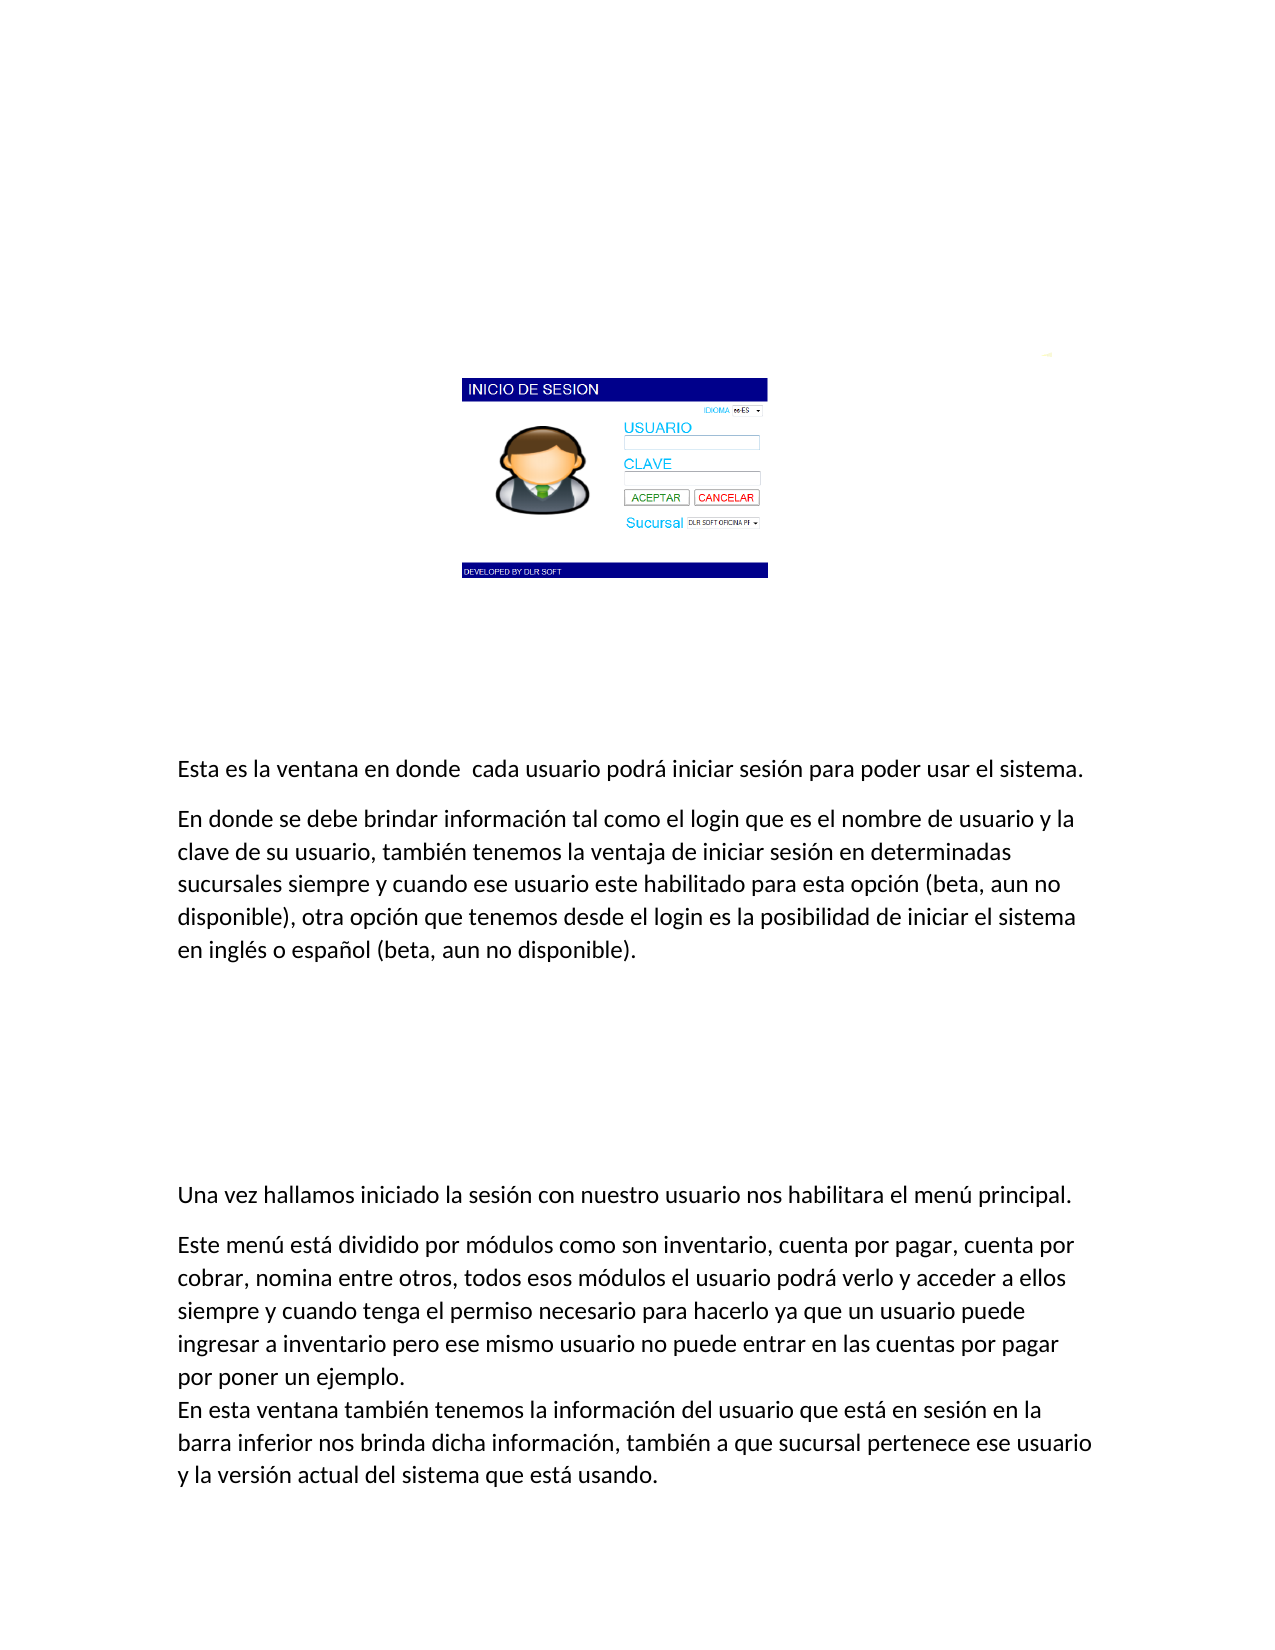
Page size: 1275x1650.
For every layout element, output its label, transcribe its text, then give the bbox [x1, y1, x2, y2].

text Una vez hallamos iniciado la sesión con nuestro usuario nos habilitara el menú principal. [177, 1180, 1098, 1210]
picture [177, 241, 1052, 735]
text En donde se debe brindar información tal como el login que es el nombre de usuario y la clave de su usuario, también tenemos la ventaja de iniciar sesión en determinadas sucursales siempre y cuando ese usuario este habilitado para esta opción (beta, aun no disponible), otra opción que tenemos desde el login es la posibilidad de iniciar el sistema en inglés o español (beta, aun no disponible). [177, 803, 1098, 965]
text Esta es la ventana en donde cada usuario podrá iniciar sesión para poder usar el sistema. [177, 753, 1098, 784]
text Este menú está dividido por módulos como son inventario, cuenta por pagar, cuenta por cobrar, nomina entre otros, todos esos módulos el usuario podrá verlo y acceder a ellos siempre y cuando tenga el permiso necesario para hacerlo ya que un usuario puede ingresar a inventario pero ese mismo usuario no puede entrar en las cuentas por pagar por poner un ejemplo. En esta ventana también tenemos la información del usuario que está en sesión en la barra inferior nos brinda dicha información, también a que sucursal pertenece ese usuario y la versión actual del sistema que está usando. [177, 1229, 1098, 1490]
